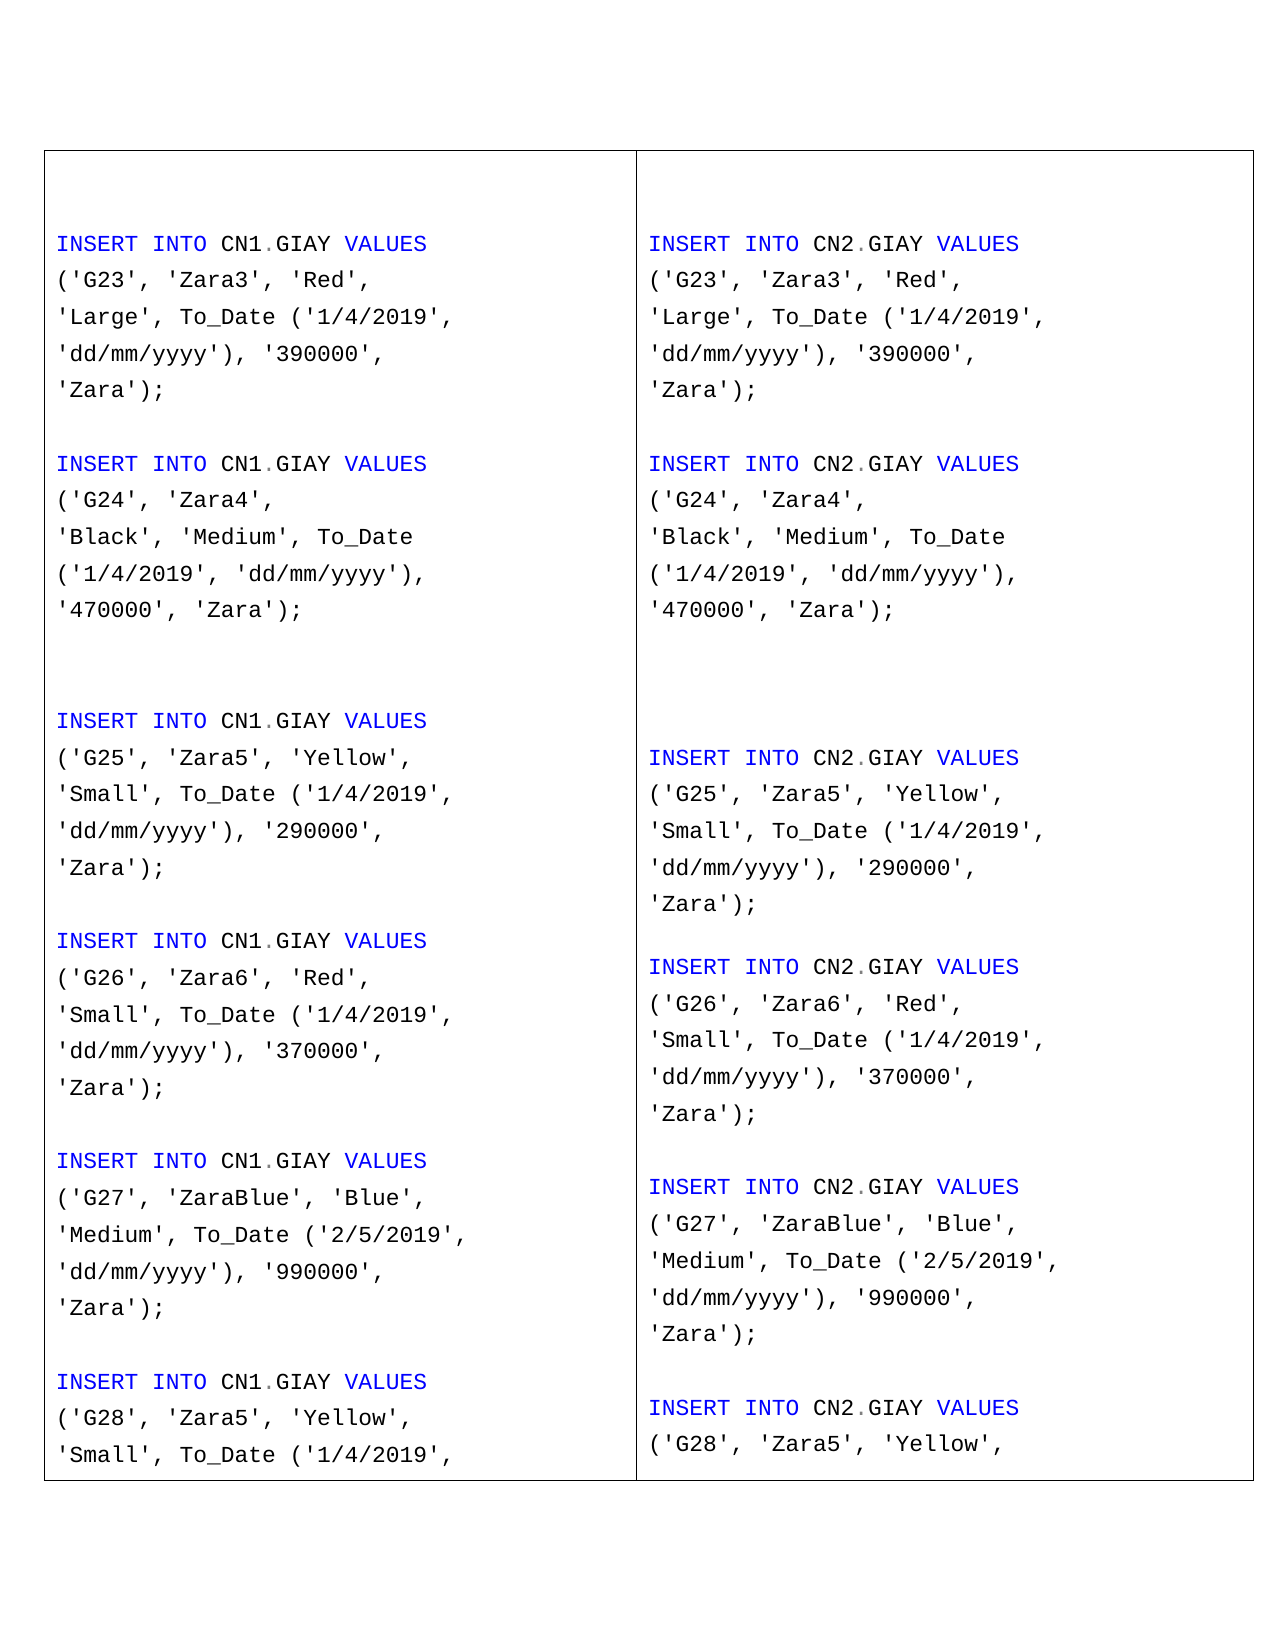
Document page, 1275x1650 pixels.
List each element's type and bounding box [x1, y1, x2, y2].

table_cell [637, 151, 1253, 1480]
table_cell [45, 151, 636, 1480]
